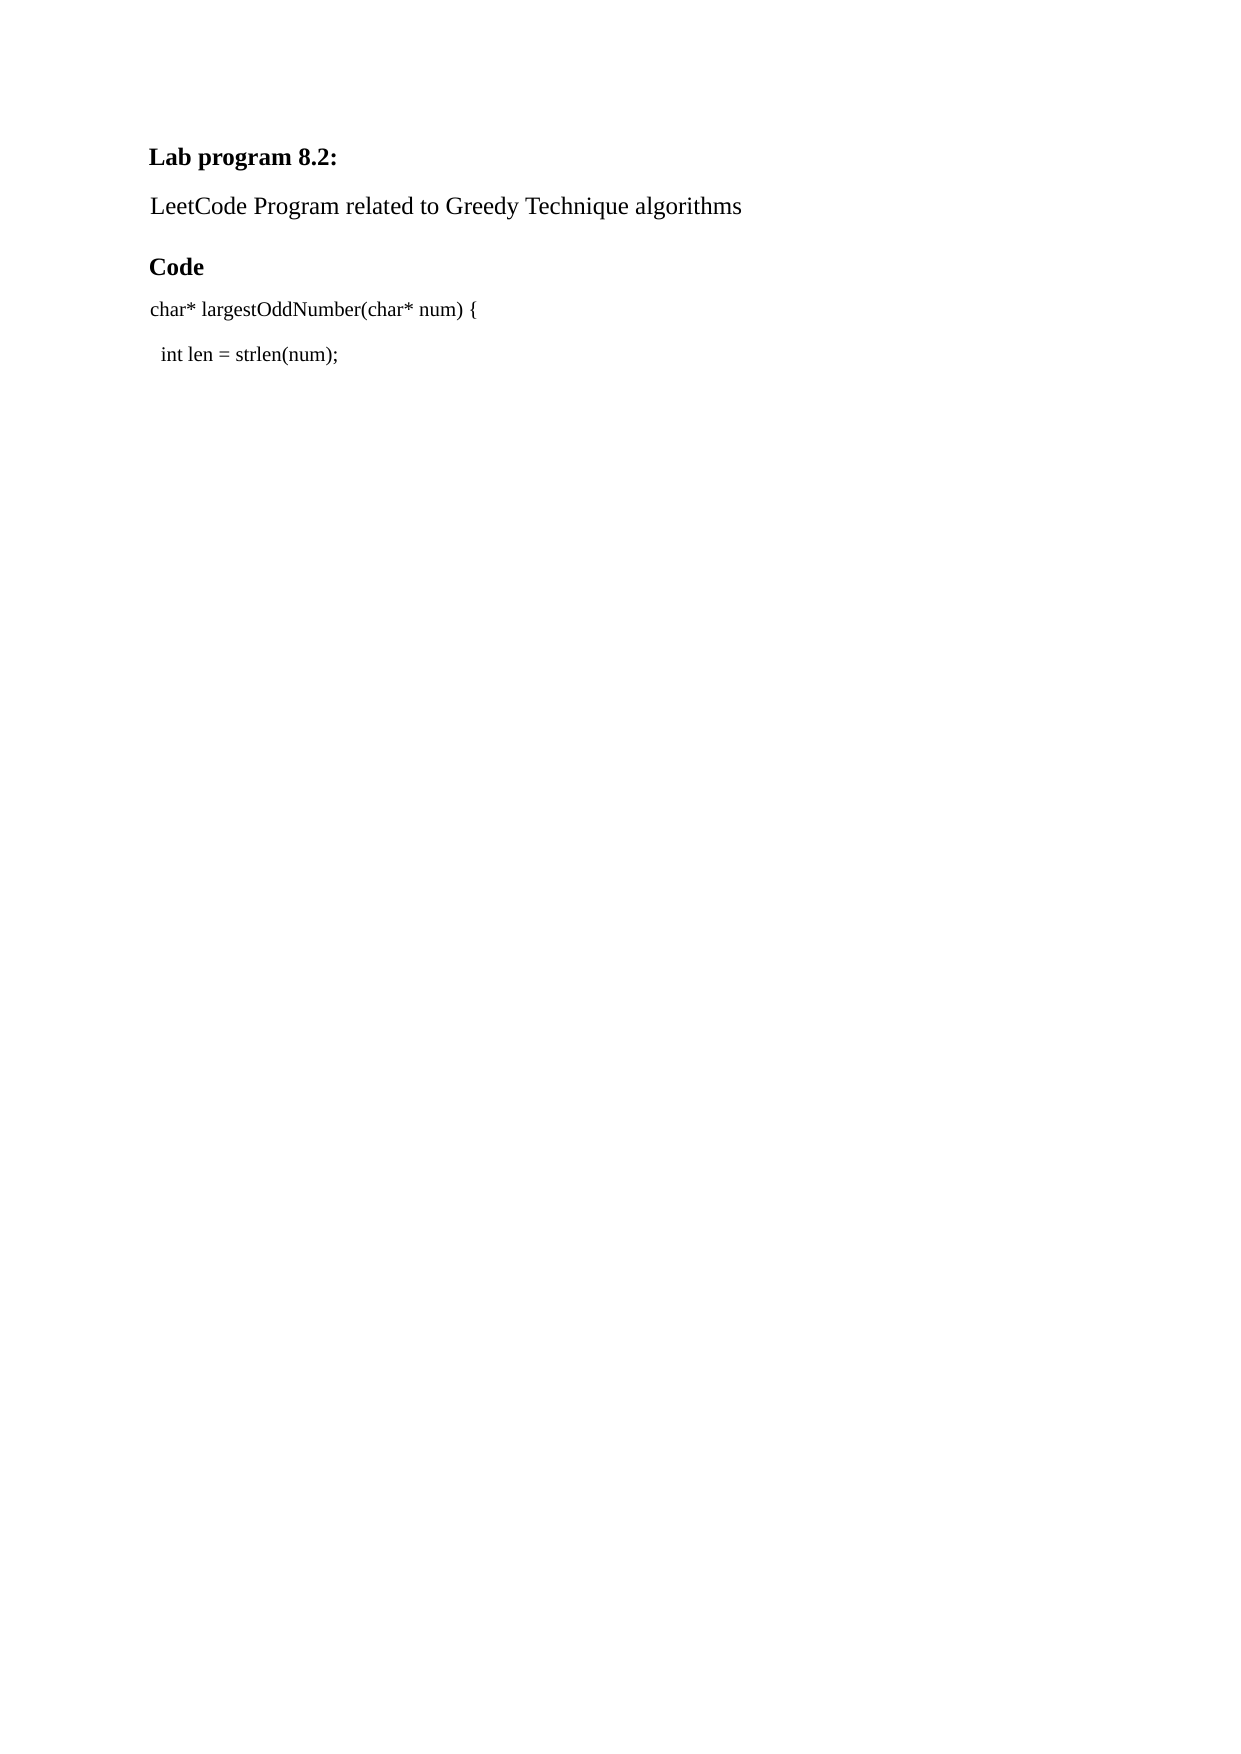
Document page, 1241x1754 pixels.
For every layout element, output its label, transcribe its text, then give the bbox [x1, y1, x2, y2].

text Lab program 8.2: [148, 142, 1093, 170]
text int len = strlen(num); [161, 342, 654, 366]
text char* largestOddNumber(char* num) { [150, 297, 654, 321]
text LeetCode Program related to Greedy Technique algorithms [150, 191, 1093, 220]
text Code [148, 252, 1093, 281]
